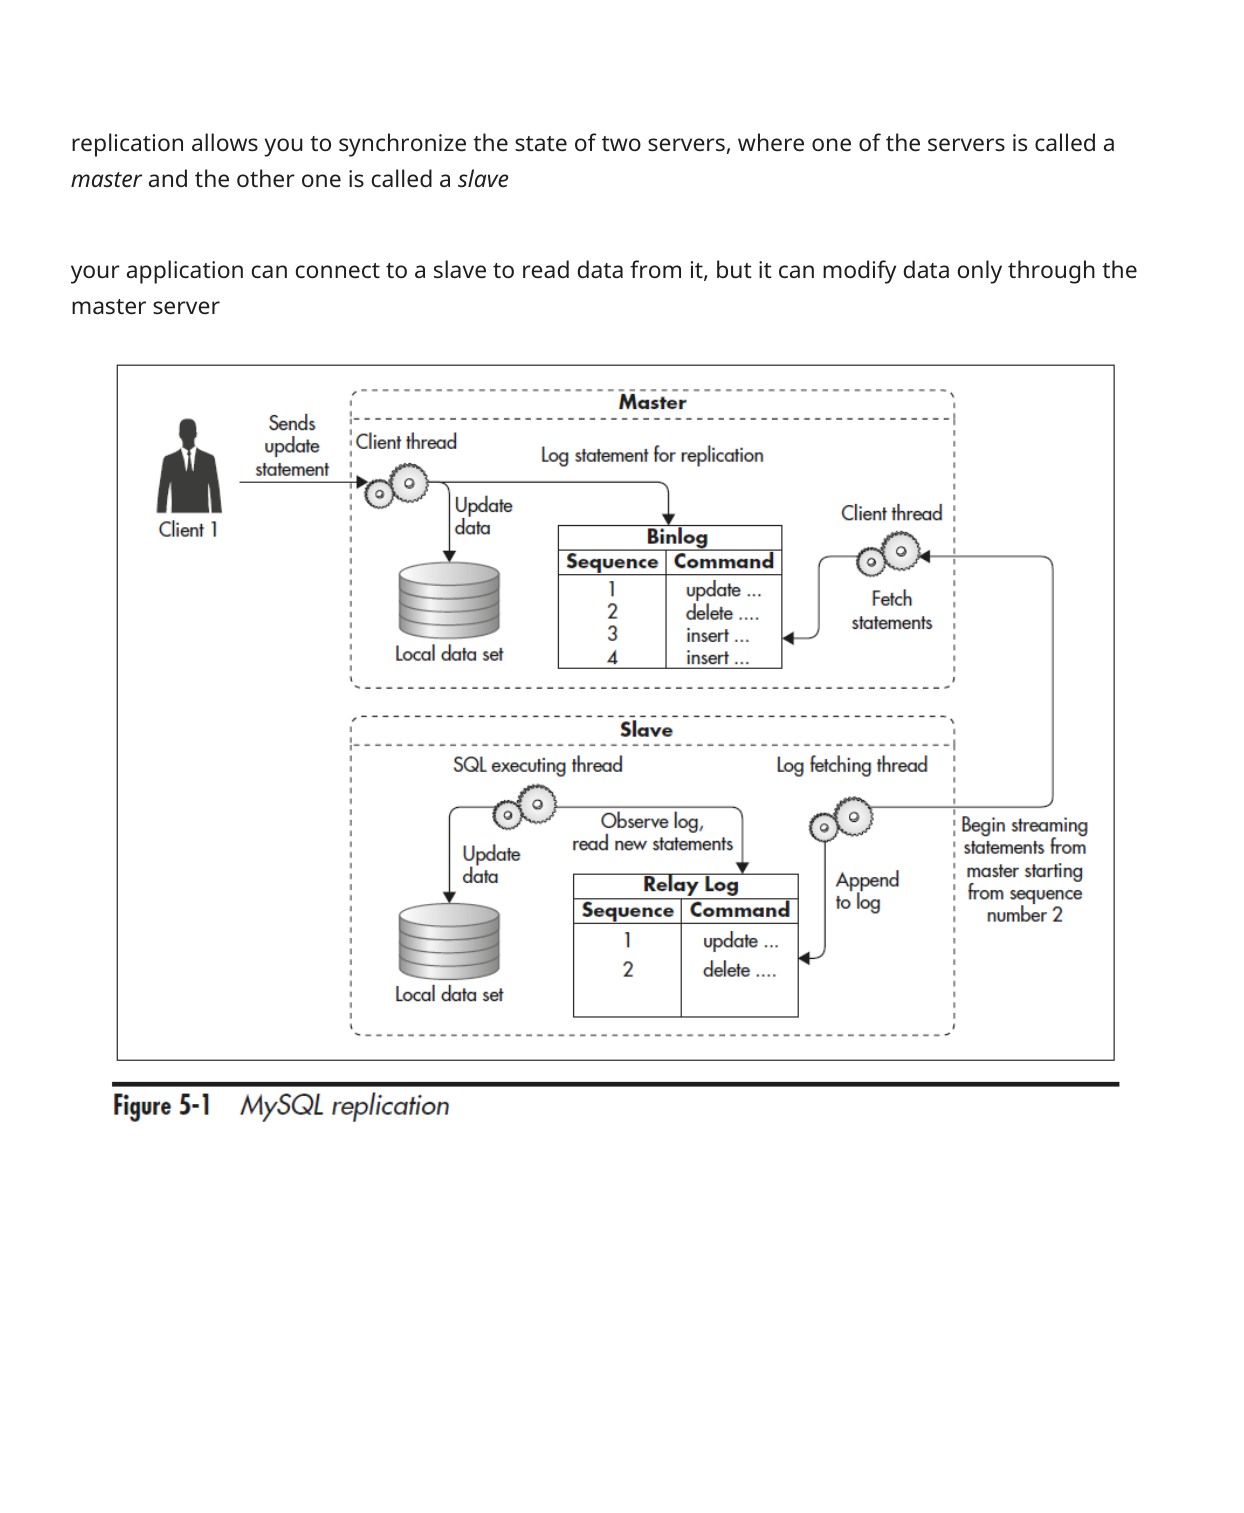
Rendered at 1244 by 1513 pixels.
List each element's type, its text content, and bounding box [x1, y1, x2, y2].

text your application can connect to a slave to read data from it, but it can modify data only through the master server [71, 254, 1176, 321]
text replication allows you to synchronize the state of two servers, where one of the servers is called a master and the other one is called a slave [71, 127, 1176, 194]
